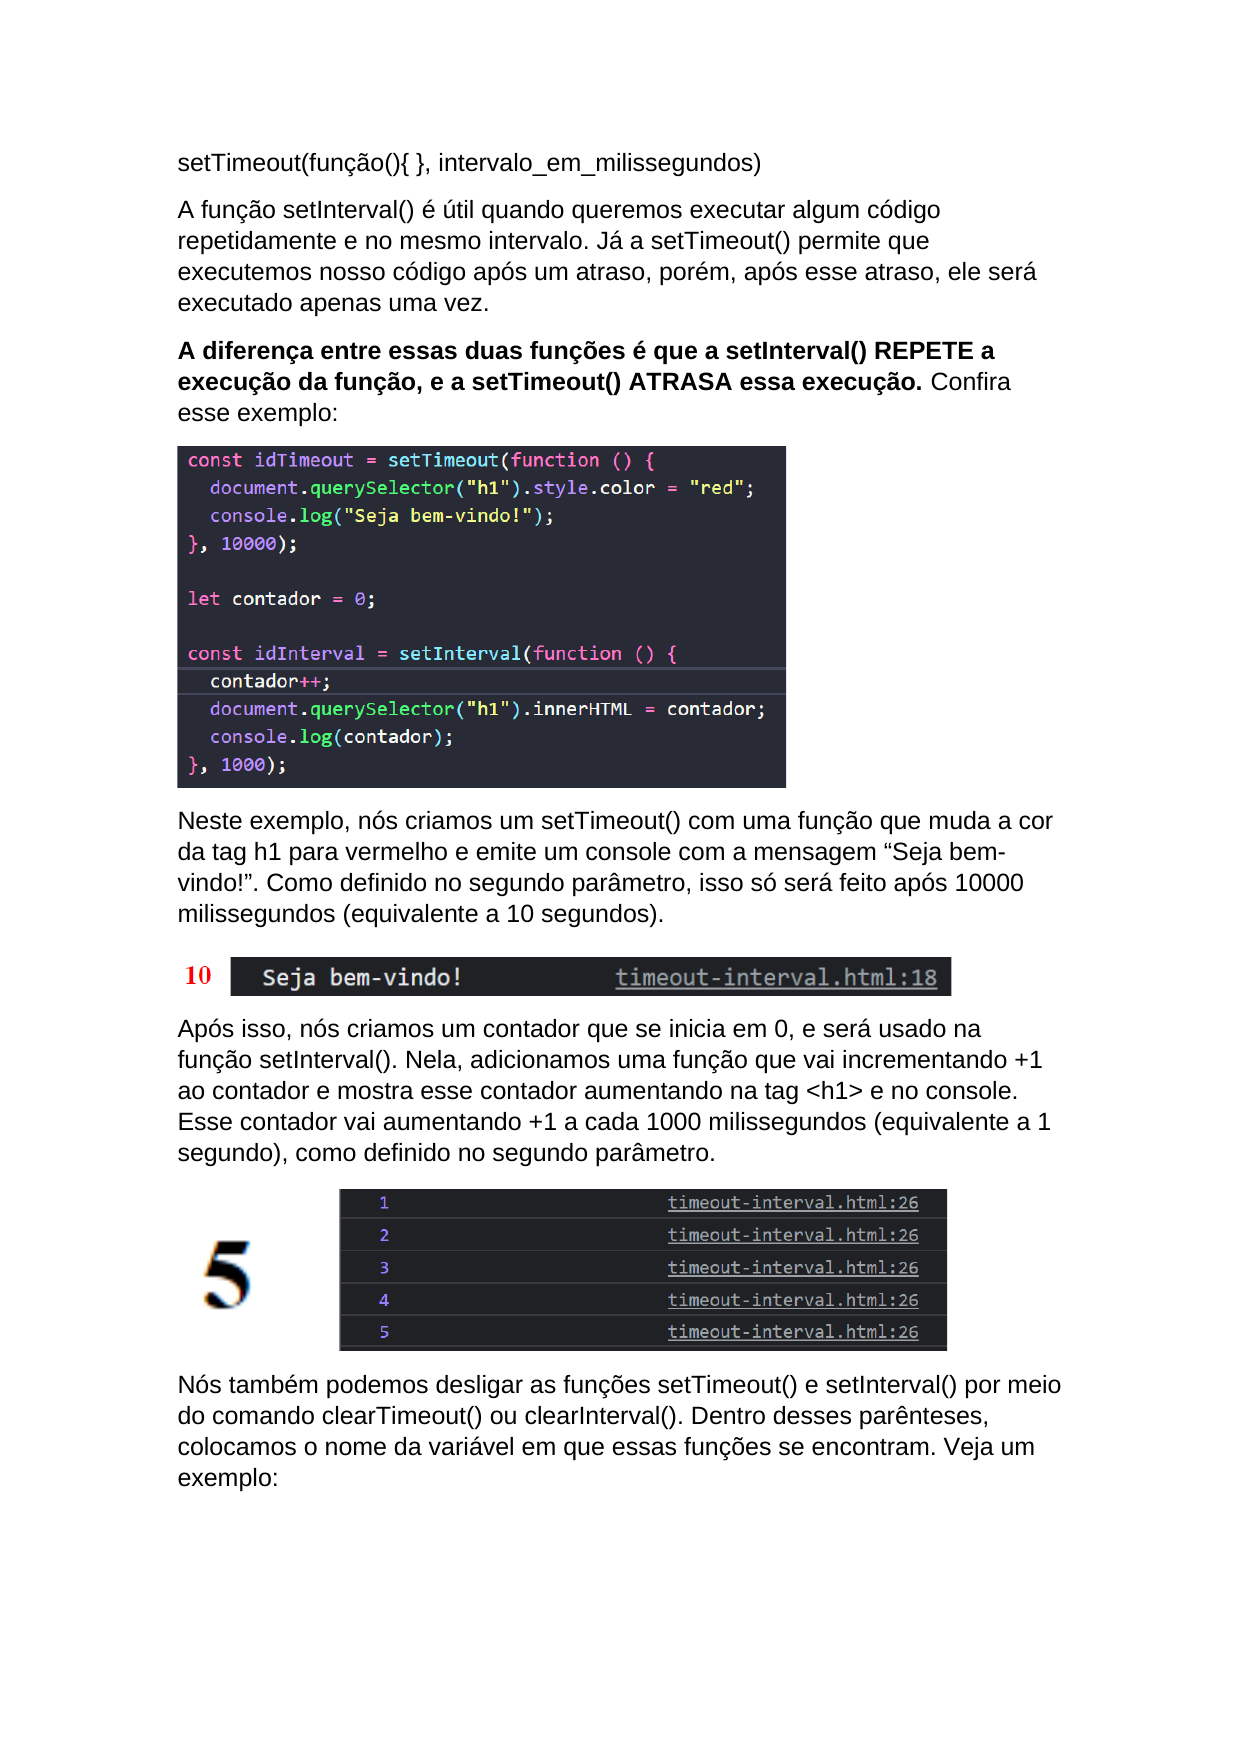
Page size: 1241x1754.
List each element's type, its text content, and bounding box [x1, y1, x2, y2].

picture [230, 957, 952, 996]
text Neste exemplo, nós criamos um setTimeout() com uma função que muda a cor da tag h1 para vermelho e emite um console com a mensagem “Seja bem-vindo!”. Como definido no segundo parâmetro, isso só será feito após 10000 milissegundos (equivalente a 10 segundos). [177, 806, 1063, 928]
picture [177, 947, 226, 996]
picture [177, 1185, 948, 1351]
text Nós também podemos desligar as funções setTimeout() e setInterval() por meio do comando clearTimeout() ou clearInterval(). Dentro desses parênteses, colocamos o nome da variável em que essas funções se encontram. Veja um exemplo: [177, 1370, 1063, 1492]
text setTimeout(função(){ }, intervalo_em_milissegundos) [177, 148, 1063, 176]
text A função setInterval() é útil quando queremos executar algum código repetidamente e no mesmo intervalo. Já a setTimeout() permite que executemos nosso código após um atraso, porém, após esse atraso, ele será executado apenas uma vez. [177, 195, 1063, 317]
text Após isso, nós criamos um contador que se inicia em 0, e será usado na função setInterval(). Nela, adicionamos uma função que vai incrementando +1 ao contador e mostra esse contador aumentando na tag <h1> e no console. Esse contador vai aumentando +1 a cada 1000 milissegundos (equivalente a 1 segundo), como definido no segundo parâmetro. [177, 1014, 1063, 1167]
text A diferença entre essas duas funções é que a setInterval() REPETE a execução da função, e a setTimeout() ATRASA essa execução. Confira esse exemplo: [177, 336, 1063, 427]
picture [177, 446, 787, 788]
